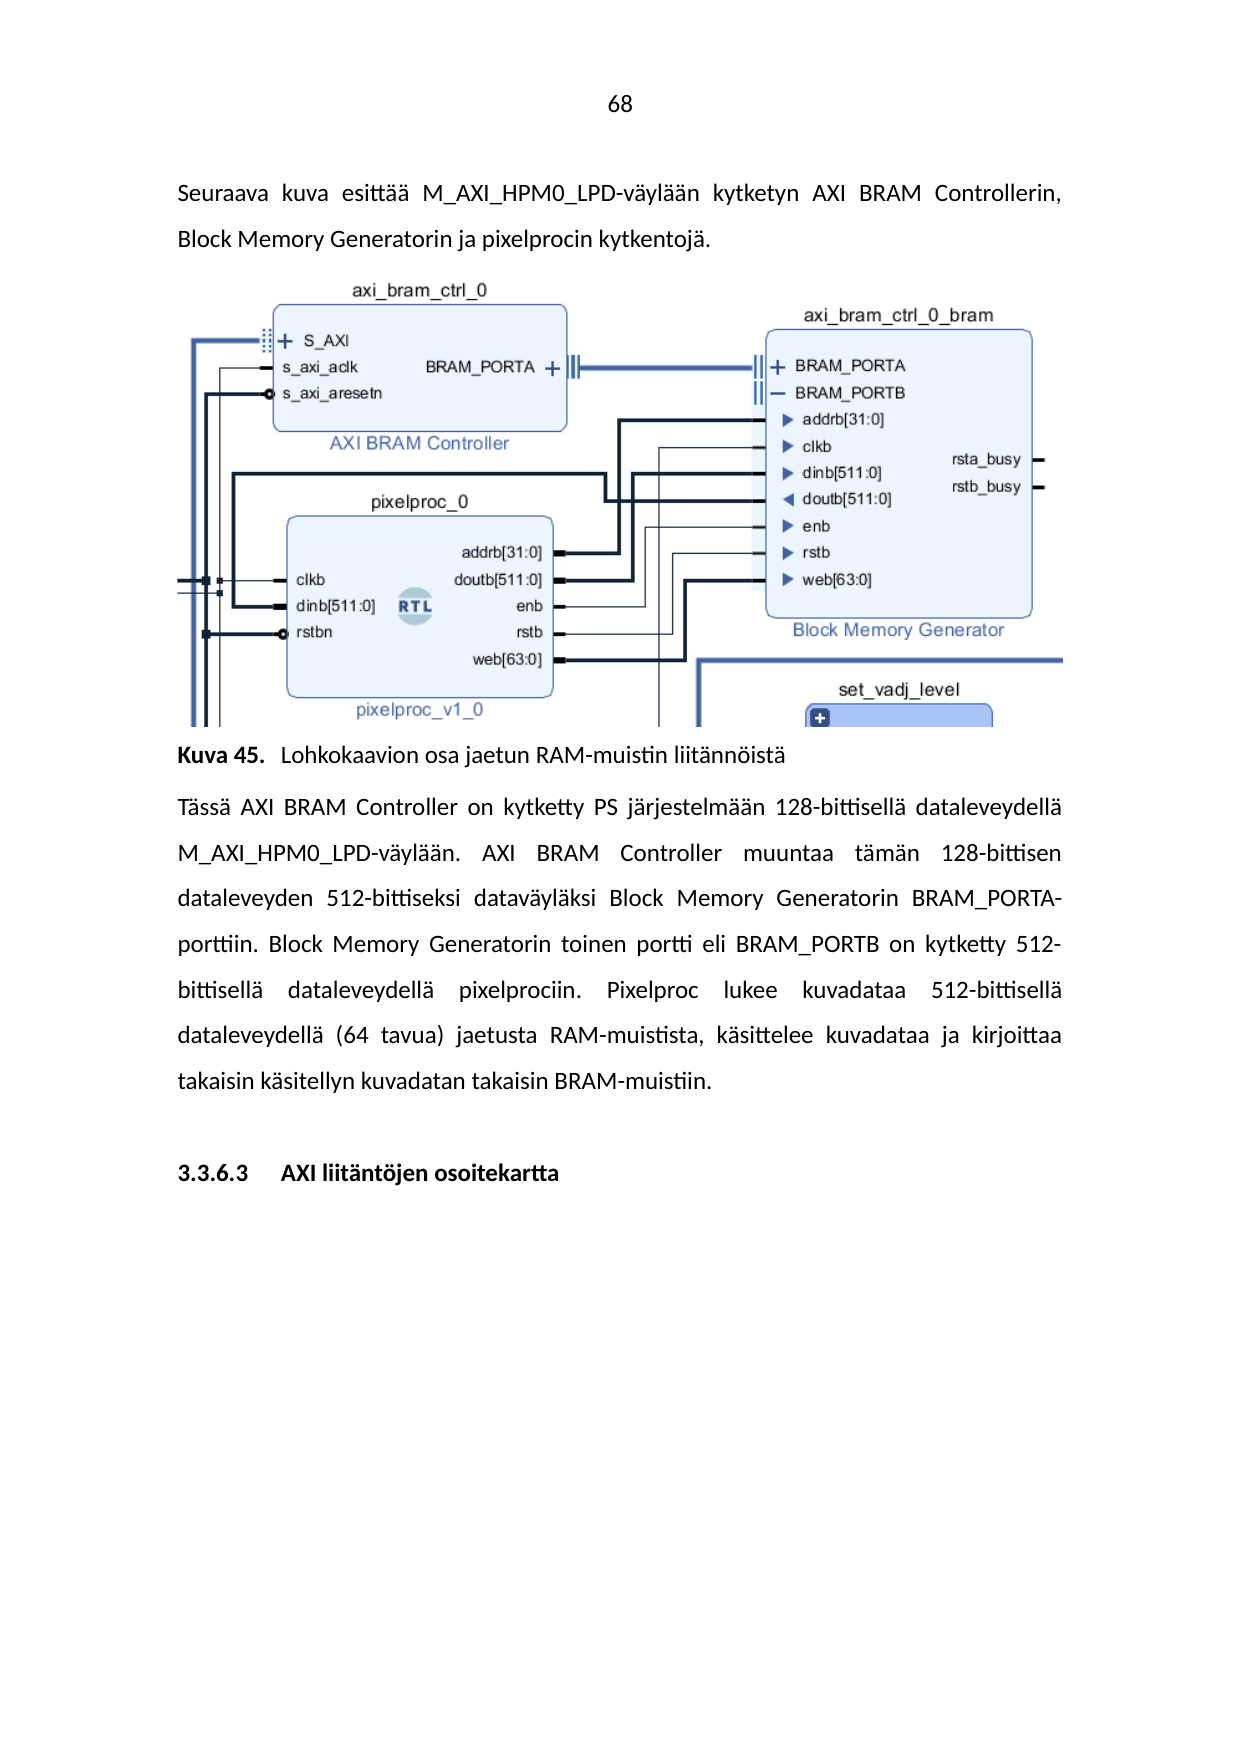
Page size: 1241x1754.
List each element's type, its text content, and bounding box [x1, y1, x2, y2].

text Tässä AXI BRAM Controller on kytketty PS järjestelmään 128-bittisellä dataleveydellä M_AXI_HPM0_LPD-väylään. AXI BRAM Controller muuntaa tämän 128-bittisen dataleveyden 512-bittiseksi dataväyläksi Block Memory Generatorin BRAM_PORTA-porttiin. Block Memory Generatorin toinen portti eli BRAM_PORTB on kytketty 512-bittisellä dataleveydellä pixelprociin. Pixelproc lukee kuvadataa 512-bittisellä dataleveydellä (64 tavua) jaetusta RAM-muistista, käsittelee kuvadataa ja kirjoittaa takaisin käsitellyn kuvadatan takaisin BRAM-muistiin. [177, 791, 1063, 1096]
subtitle AXI liitäntöjen osoitekartta [177, 1157, 1063, 1187]
text Seuraava kuva esittää M_AXI_HPM0_LPD-väylään kytketyn AXI BRAM Controllerin, Block Memory Generatorin ja pixelprocin kytkentojä. [177, 177, 1063, 253]
picture [177, 268, 1063, 727]
text Kuva 45. Lohkokaavion osa jaetun RAM-muistin liitännöistä [177, 739, 1063, 770]
